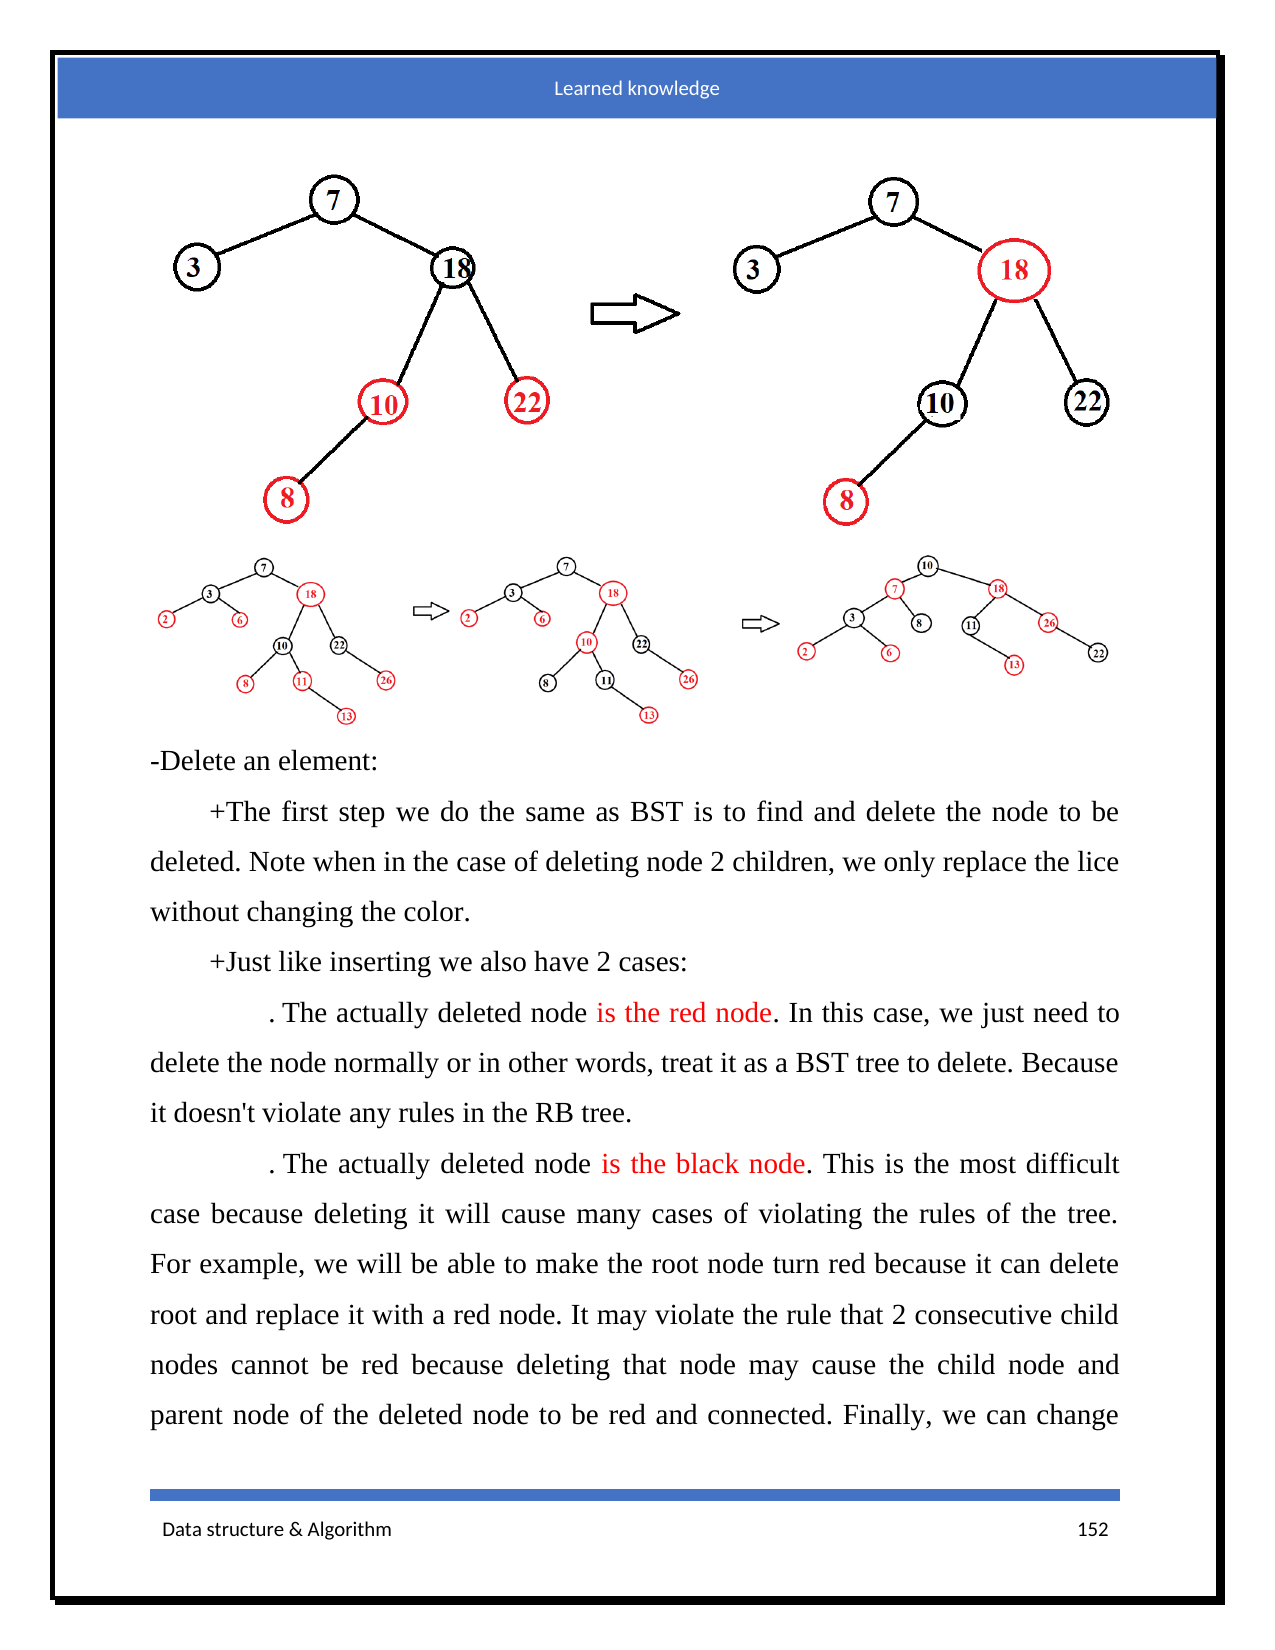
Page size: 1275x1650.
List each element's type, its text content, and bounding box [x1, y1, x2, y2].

text -Delete an element: [150, 743, 1120, 777]
picture [150, 545, 1125, 731]
text +The first step we do the same as BST is to find and delete the node to be deleted. Note when in the case of deleting node 2 children, we only replace the lice without changing the color. [150, 794, 1120, 928]
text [150, 1146, 1120, 1431]
text +Just like inserting we also have 2 cases: [150, 944, 1120, 978]
picture [150, 150, 1125, 533]
text . The actually deleted node is the red node. In this case, we just need to delete the node normally or in other words, treat it as a BST tree to delete. Because it doesn't violate any rules in the RB tree. [150, 995, 1120, 1129]
